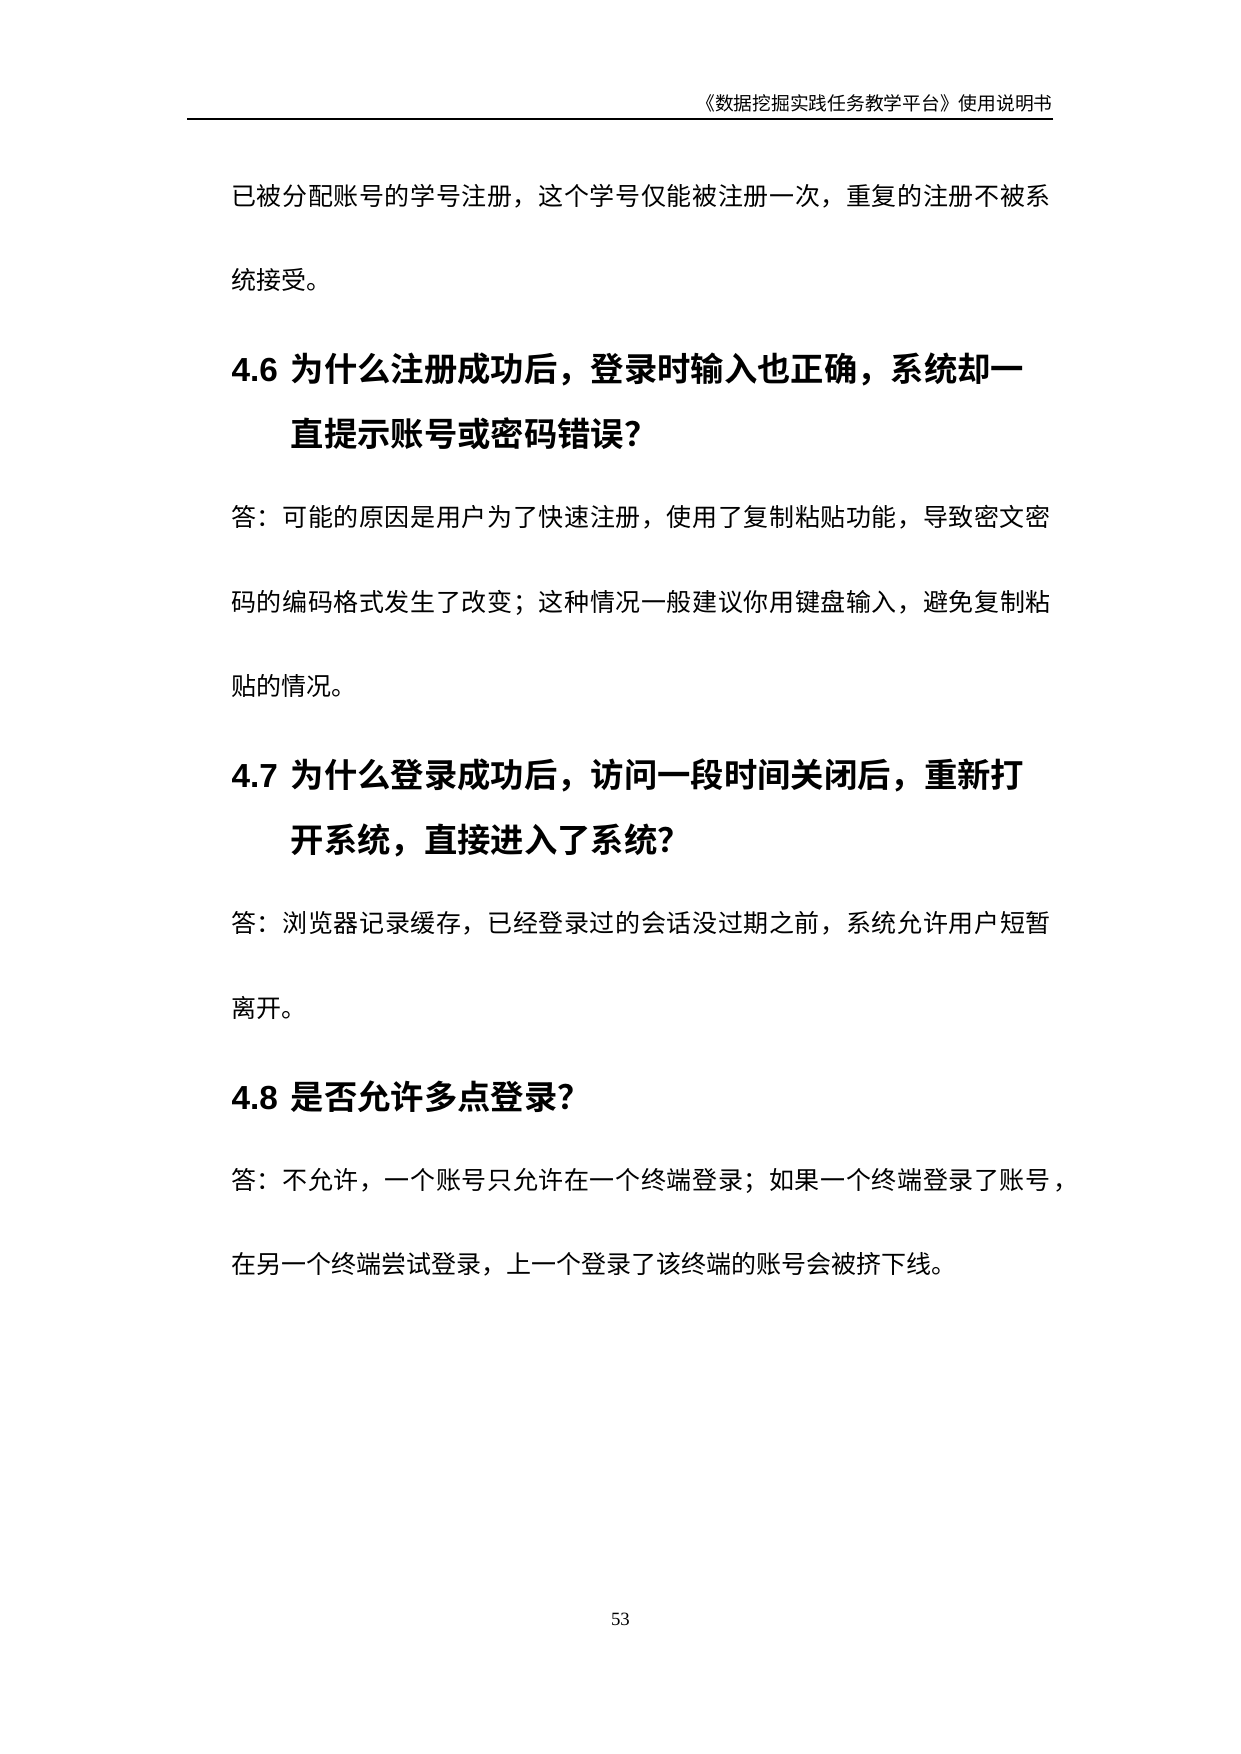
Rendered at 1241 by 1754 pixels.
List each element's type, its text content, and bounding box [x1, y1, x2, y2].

text 答：浏览器记录缓存，已经登录过的会话没过期之前，系统允许用户短暂离开。 [231, 889, 1053, 1039]
text 答：可能的原因是用户为了快速注册，使用了复制粘贴功能，导致密文密码的编码格式发生了改变；这种情况一般建议你用键盘输入，避免复制粘贴的情况。 [231, 483, 1053, 717]
subtitle 为什么登录成功后，访问一段时间关闭后，重新打开系统，直接进入了系统？ [231, 741, 1053, 871]
subtitle 为什么注册成功后，登录时输入也正确，系统却一直提示账号或密码错误？ [231, 335, 1053, 465]
subtitle 是否允许多点登录？ [231, 1062, 1053, 1127]
text 答：不允许，一个账号只允许在一个终端登录；如果一个终端登录了账号，在另一个终端尝试登录，上一个登录了该终端的账号会被挤下线。 [231, 1146, 1053, 1296]
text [231, 162, 1053, 311]
